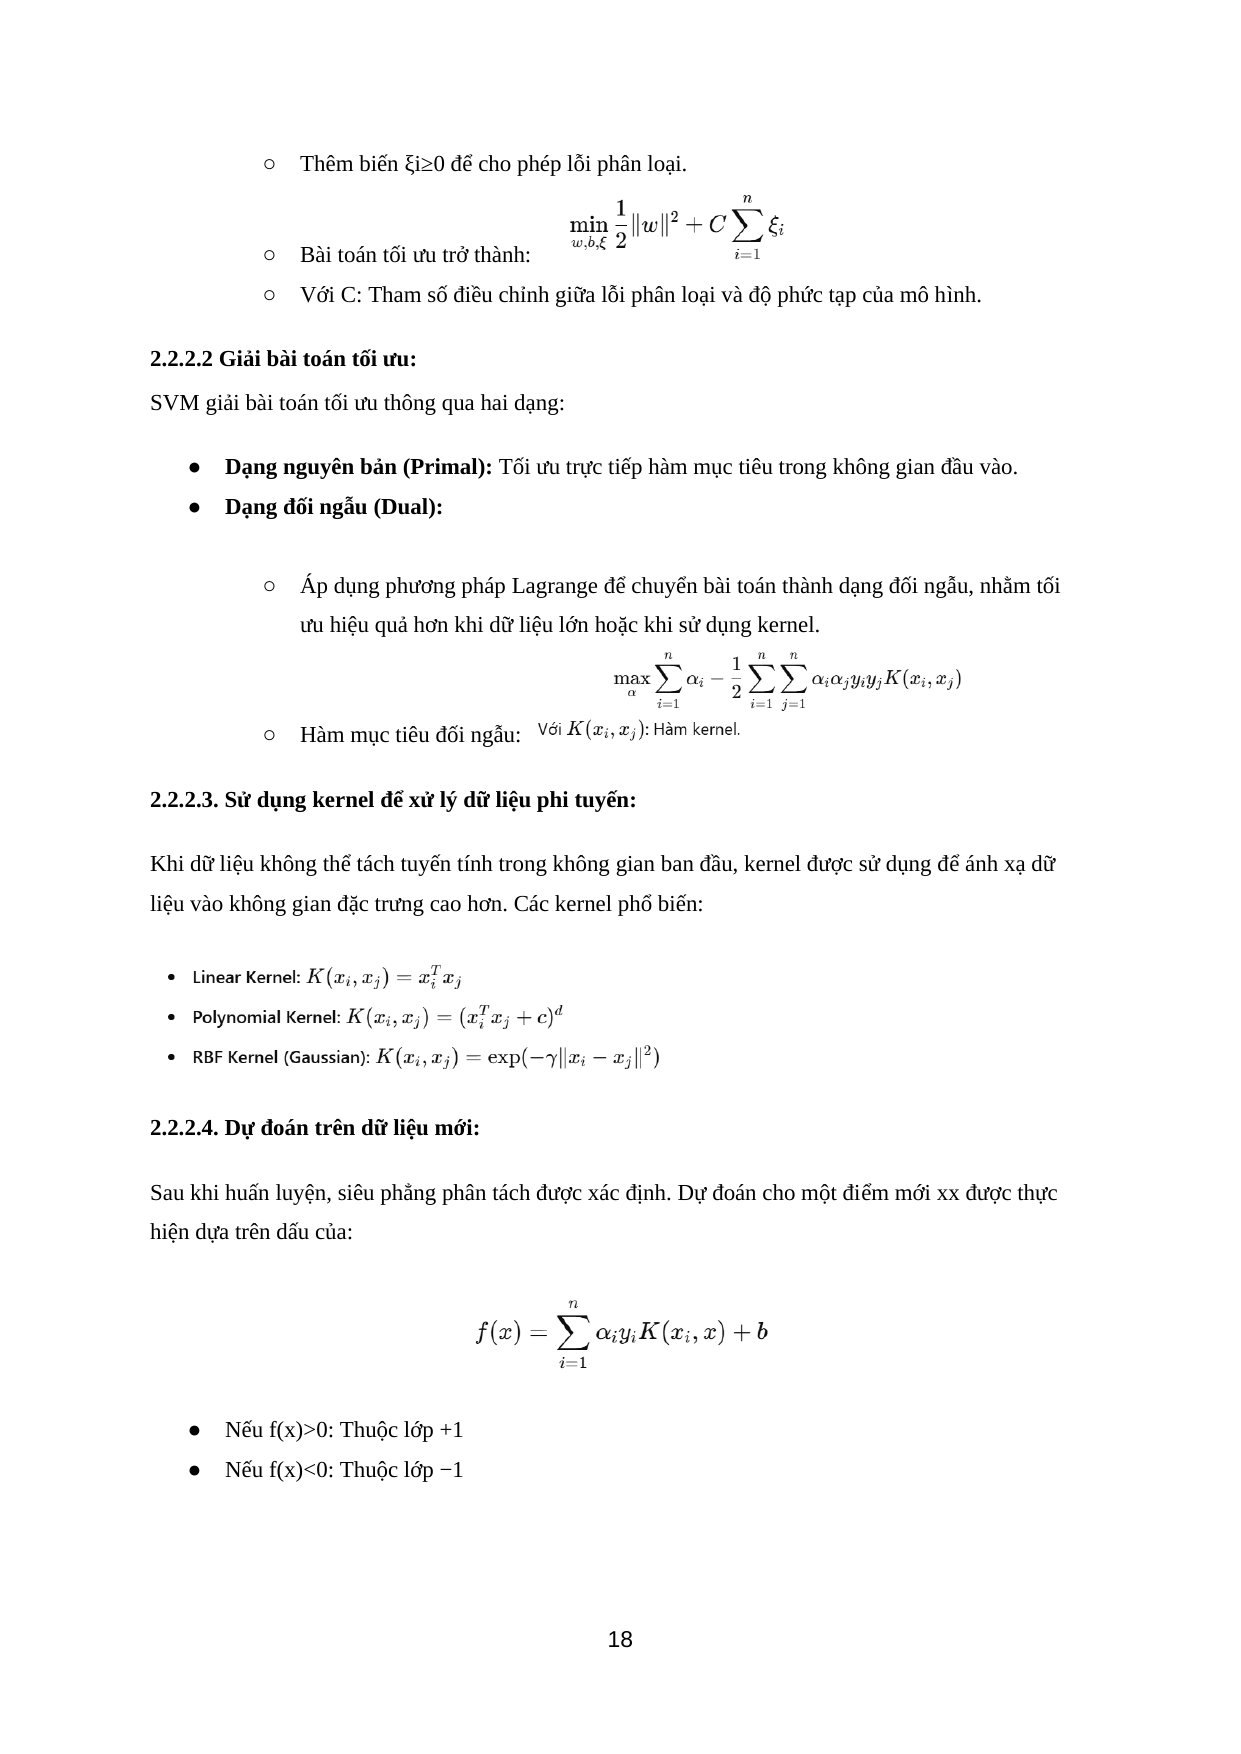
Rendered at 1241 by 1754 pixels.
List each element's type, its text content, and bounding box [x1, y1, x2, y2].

text Khi dữ liệu không thể tách tuyến tính trong không gian ban đầu, kernel được sử dụng để ánh xạ dữ liệu vào không gian đặc trưng cao hơn. Các kernel phổ biến: [150, 851, 1090, 916]
list Áp dụng phương pháp Lagrange để chuyển bài toán thành dạng đối ngẫu, nhằm tối ưu hiệu quả hơn khi dữ liệu lớn hoặc khi sử dụng kernel. [262, 572, 1090, 637]
subtitle 2.2.2.4. Dự đoán trên dữ liệu mới: [150, 1114, 1090, 1141]
picture [447, 1282, 793, 1379]
list Nếu f(x)>0: Thuộc lớp +1 [187, 1416, 1090, 1443]
subtitle 2.2.2.3. Sử dụng kernel để xử lý dữ liệu phi tuyến: [150, 786, 1090, 812]
list Với C: Tham số điều chỉnh giữa lỗi phân loại và độ phức tạp của mô hình. [262, 281, 1090, 307]
list Nếu f(x)<0: Thuộc lớp −1 [187, 1456, 1090, 1482]
picture [527, 650, 972, 743]
text SVM giải bài toán tối ưu thông qua hai dạng: [150, 389, 1090, 415]
picture [537, 189, 814, 263]
list Dạng đối ngẫu (Dual): [187, 493, 1090, 558]
subtitle 2.2.2.2 Giải bài toán tối ưu: [150, 345, 1090, 371]
picture [150, 954, 679, 1077]
list Thêm biến ξi≥0 để cho phép lỗi phân loại. [262, 150, 1090, 176]
list Dạng nguyên bản (Primal): Tối ưu trực tiếp hàm mục tiêu trong không gian đầu vào. [187, 453, 1090, 479]
text Sau khi huấn luyện, siêu phẳng phân tách được xác định. Dự đoán cho một điểm mới xx được thực hiện dựa trên dấu của: [150, 1179, 1090, 1245]
